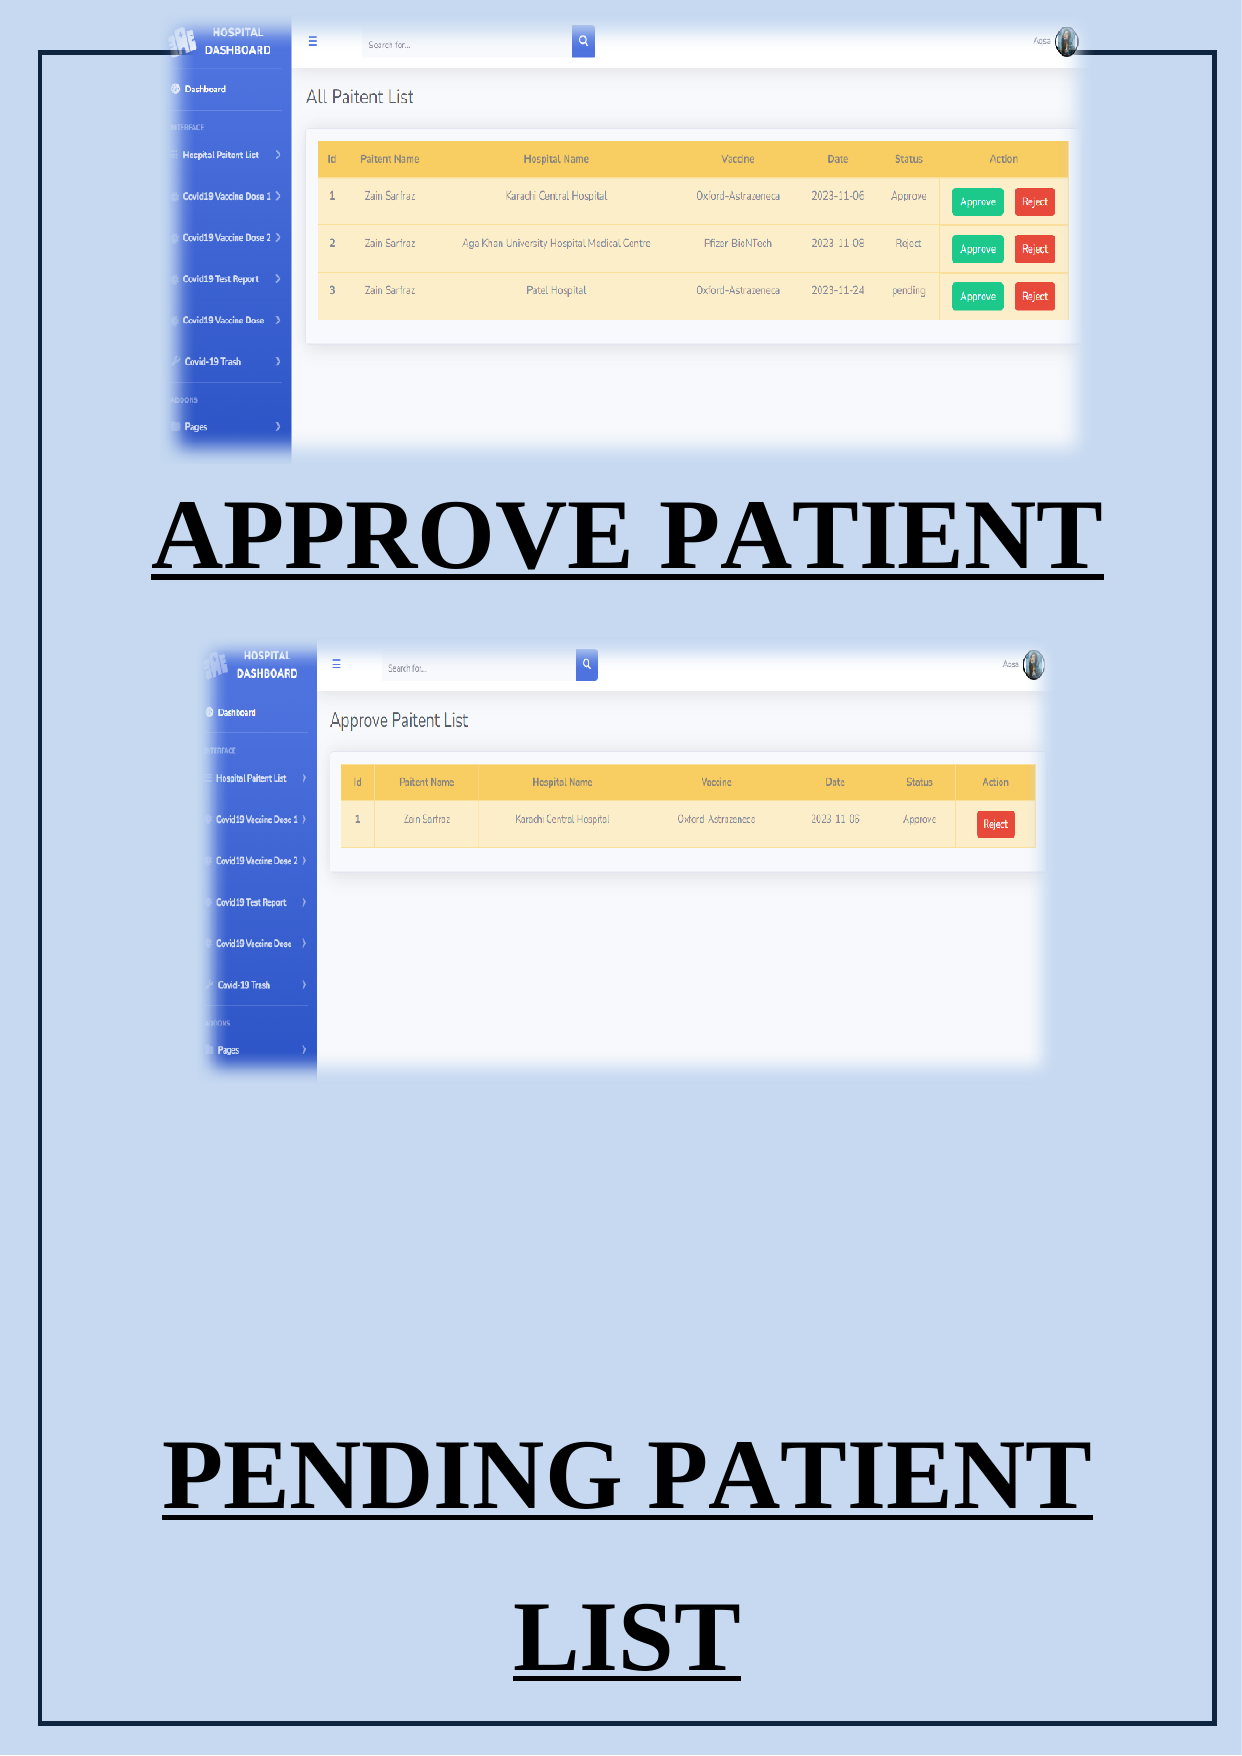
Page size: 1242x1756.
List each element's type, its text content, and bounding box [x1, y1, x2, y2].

text APPROVE PATIENT [42, 475, 1212, 590]
picture [223, 664, 1032, 1057]
text PENDING PATIENT LIST [42, 1416, 1212, 1691]
picture [174, 43, 1081, 437]
